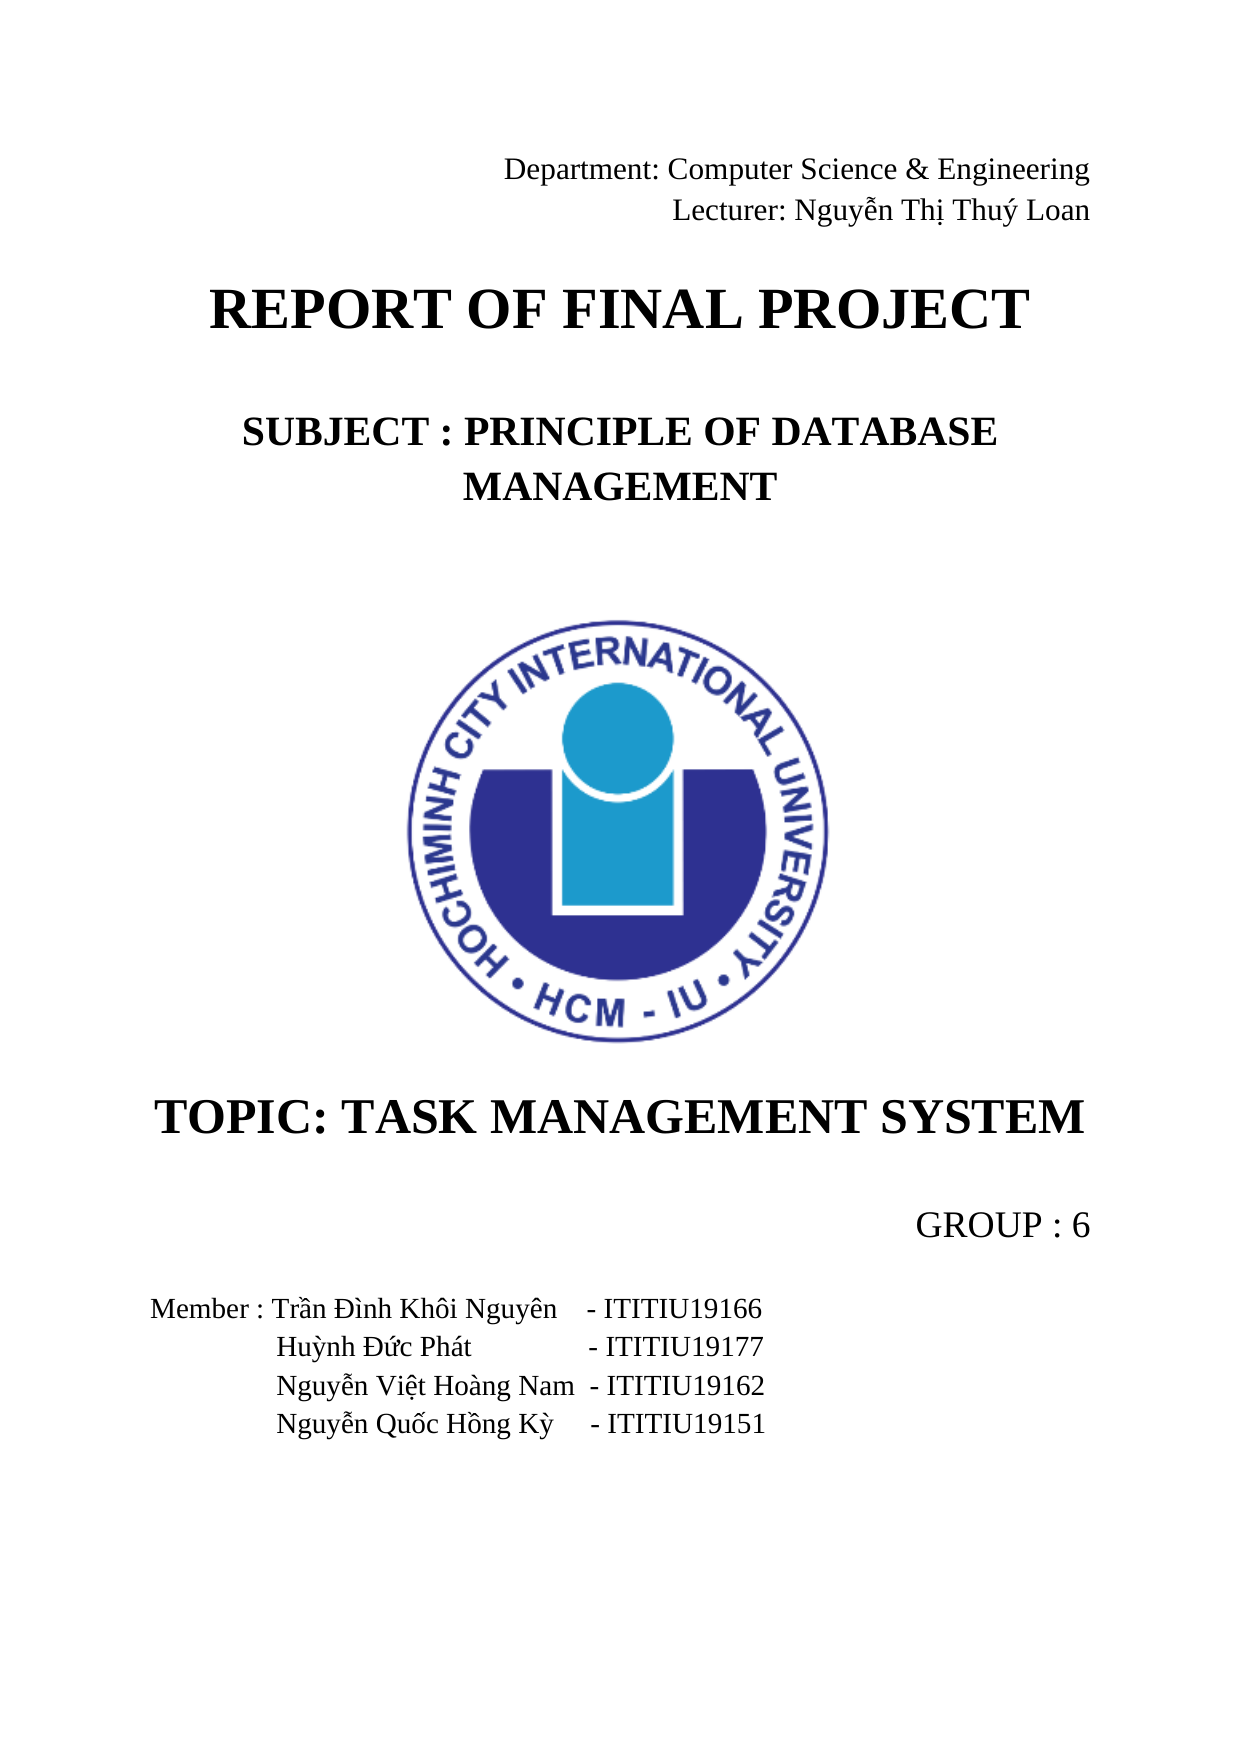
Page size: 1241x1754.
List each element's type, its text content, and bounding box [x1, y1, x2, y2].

text Lecturer: Nguyễn Thị Thuý Loan [150, 191, 1090, 227]
text Nguyễn Quốc Hồng Kỳ - ITITIU19151 [150, 1406, 1090, 1440]
text REPORT OF FINAL PROJECT [150, 274, 1090, 341]
text Nguyễn Việt Hoàng Nam - ITITIU19162 [150, 1368, 1090, 1401]
text Department: Computer Science & Engineering [150, 150, 1090, 186]
text Member : Trần Đình Khôi Nguyên - ITITIU19166 [150, 1291, 1090, 1324]
text SUBJECT : PRINCIPLE OF DATABASE MANAGEMENT [150, 406, 1090, 509]
text Huỳnh Đức Phát - ITITIU19177 [150, 1329, 1090, 1363]
text GROUP : 6 [150, 1203, 1090, 1246]
text TOPIC: TASK MANAGEMENT SYSTEM [150, 1087, 1090, 1144]
picture [372, 582, 868, 1084]
